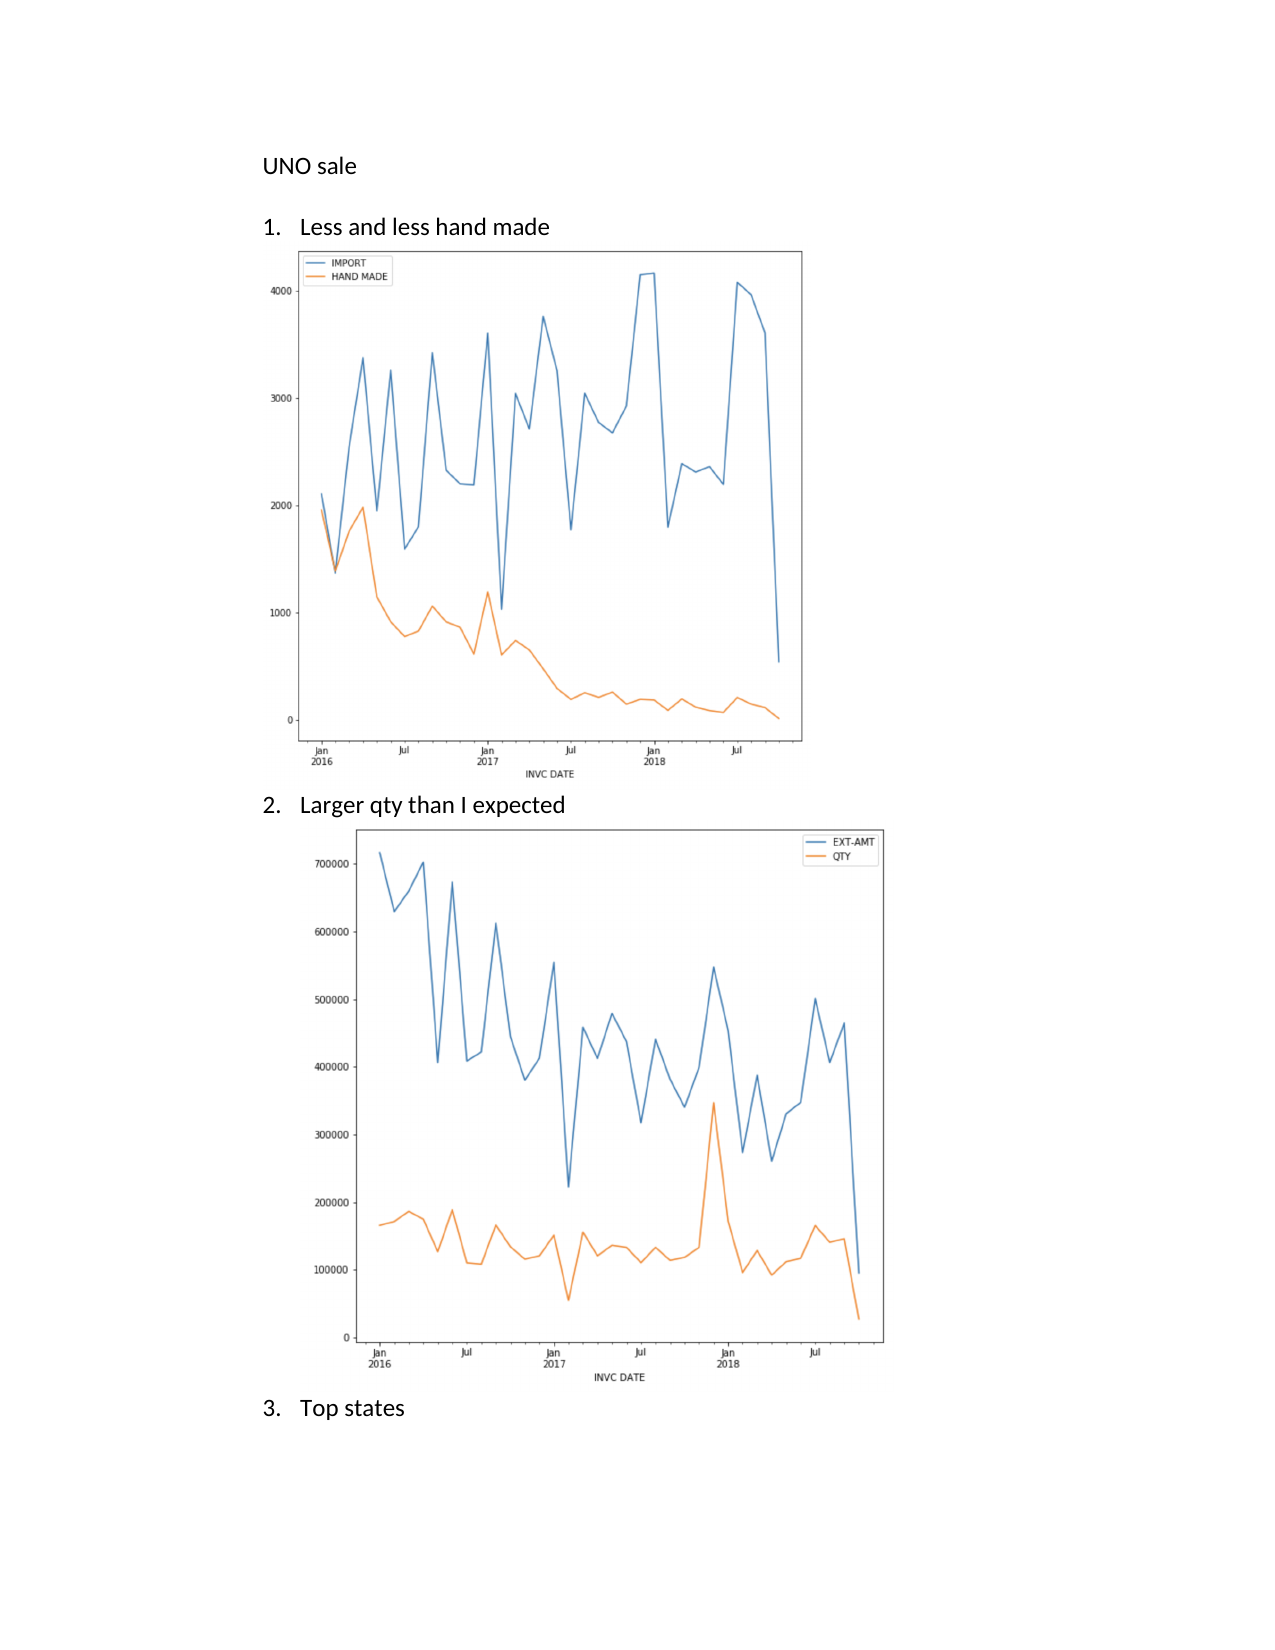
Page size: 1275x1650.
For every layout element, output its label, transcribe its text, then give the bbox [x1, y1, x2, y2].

list Less and less hand made [262, 211, 1125, 242]
picture [262, 241, 812, 790]
list UNO sale [262, 150, 1125, 181]
list Top states [262, 1392, 1125, 1423]
list Larger qty than I expected [262, 789, 1125, 820]
picture [300, 820, 894, 1392]
